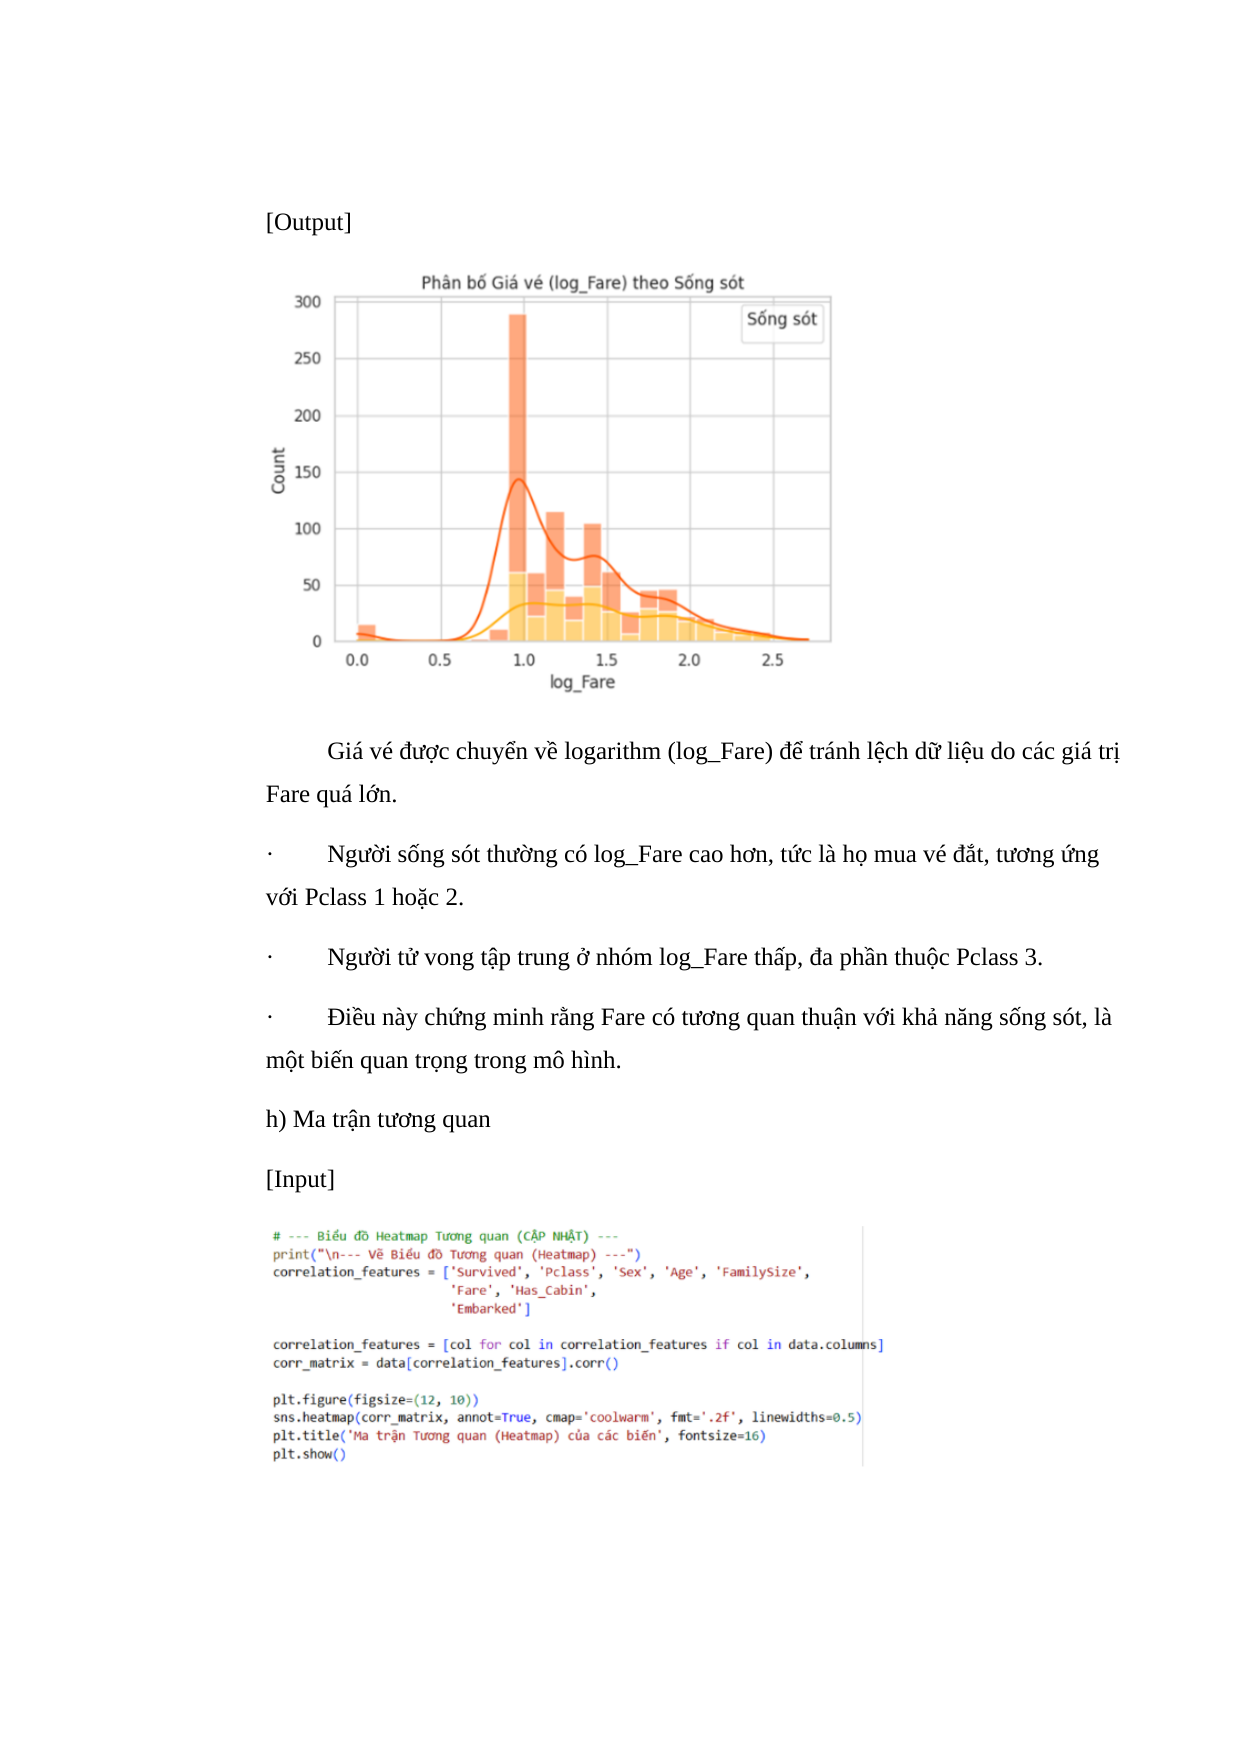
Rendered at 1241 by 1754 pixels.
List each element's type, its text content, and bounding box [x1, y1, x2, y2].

text [Output] [266, 207, 1122, 236]
text [Input] [266, 1164, 1122, 1193]
text · Người tử vong tập trung ở nhóm log_Fare thấp, đa phần thuộc Pclass 3. [266, 942, 1122, 971]
picture [265, 266, 851, 703]
text h) Ma trận tương quan [266, 1104, 1122, 1133]
text Giá vé được chuyển về logarithm (log_Fare) để tránh lệch dữ liệu do các giá trị Fare quá lớn. [266, 736, 1122, 808]
text · Điều này chứng minh rằng Fare có tương quan thuận với khả năng sống sót, là một biến quan trọng trong mô hình. [266, 1002, 1122, 1073]
picture [265, 1224, 901, 1472]
text · Người sống sót thường có log_Fare cao hơn, tức là họ mua vé đắt, tương ứng với Pclass 1 hoặc 2. [266, 839, 1122, 911]
